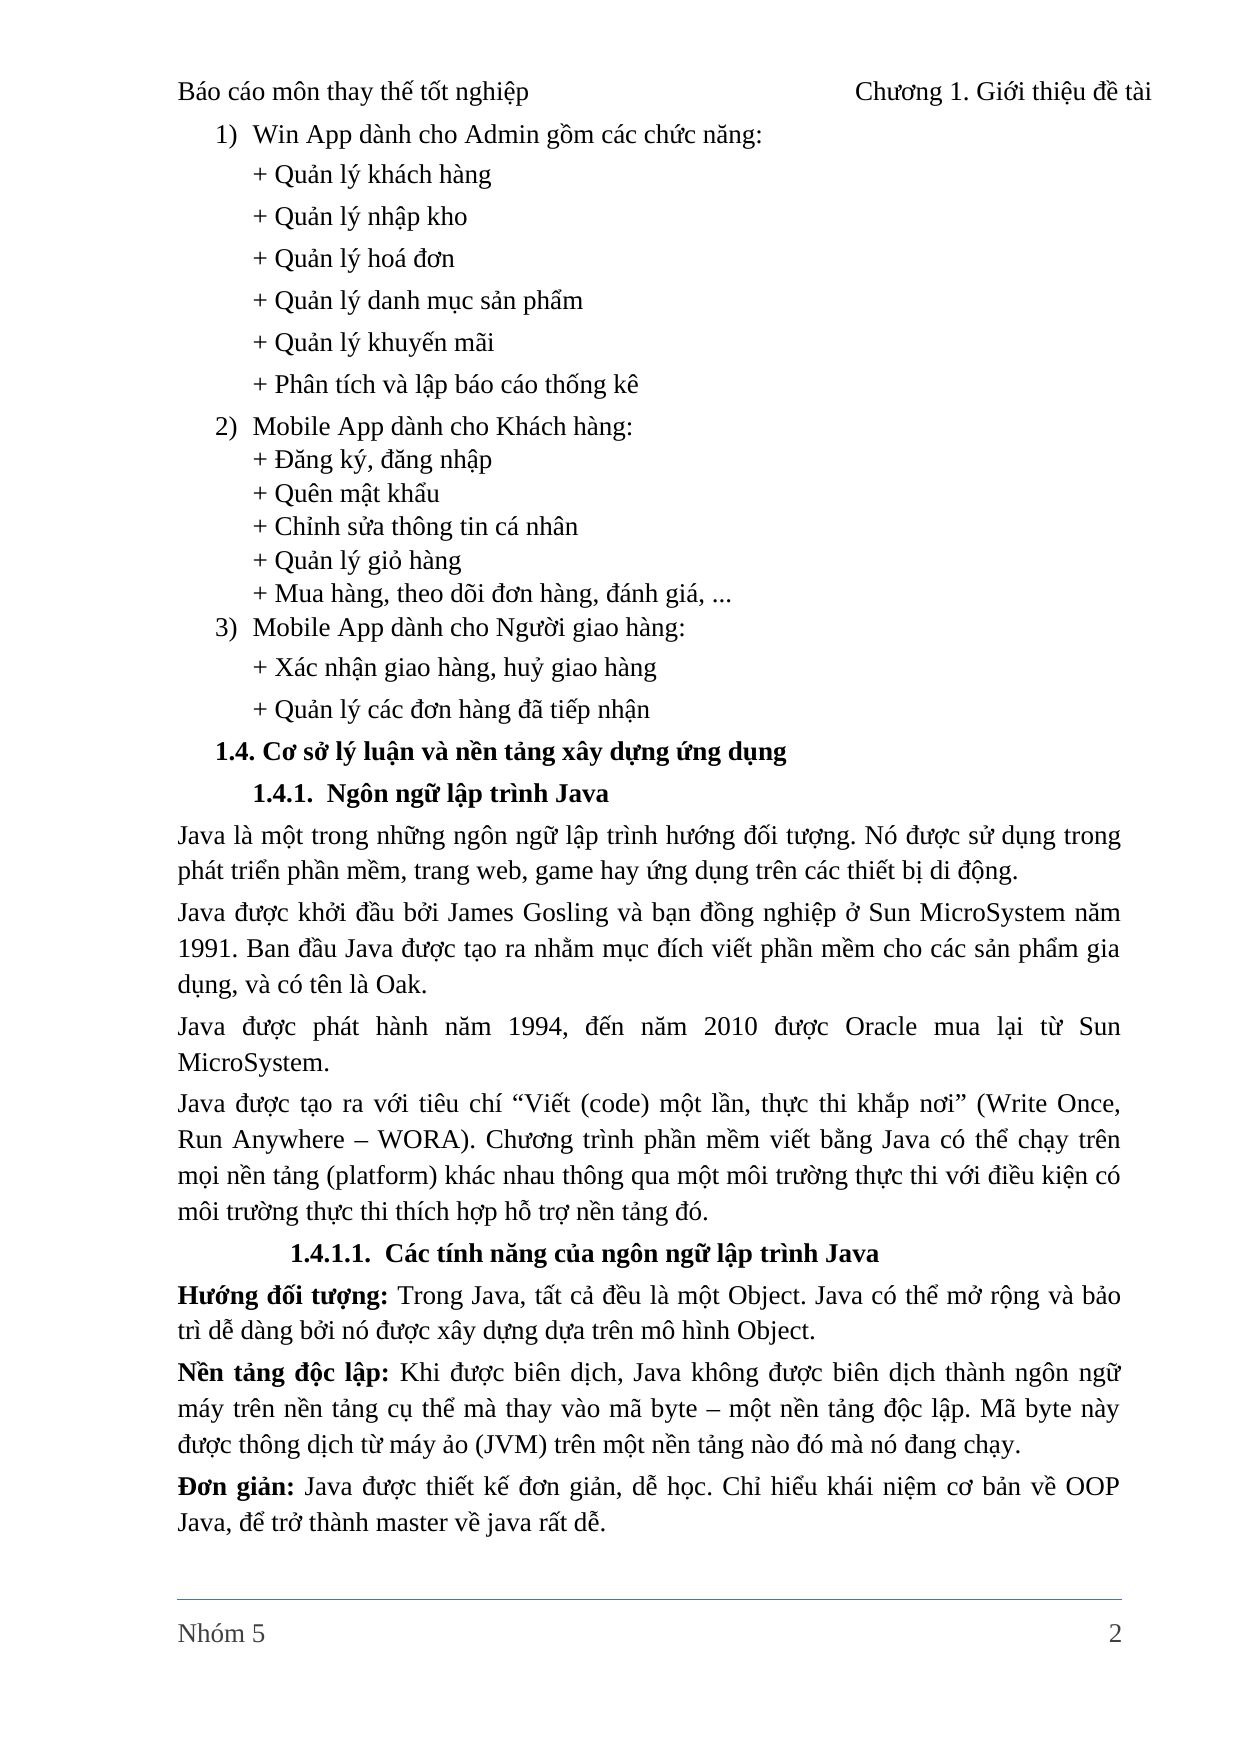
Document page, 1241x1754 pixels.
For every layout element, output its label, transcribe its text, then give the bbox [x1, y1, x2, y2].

list + Mua hàng, theo dõi đơn hàng, đánh giá, ... [252, 577, 1122, 609]
text + Quản lý các đơn hàng đã tiếp nhận [252, 693, 1122, 724]
text Hướng đối tượng: Trong Java, tất cả đều là một Object. Java có thể mở rộng và bảo trì dễ dàng bởi nó được xây dựng dựa trên mô hình Object. [177, 1279, 1122, 1346]
text Java được khởi đầu bởi James Gosling và bạn đồng nghiệp ở Sun MicroSystem năm 1991. Ban đầu Java được tạo ra nhằm mục đích viết phần mềm cho các sản phẩm gia dụng, và có tên là Oak. [177, 896, 1122, 999]
text + Quản lý khuyến mãi [252, 326, 1122, 357]
text + Xác nhận giao hàng, huỷ giao hàng [252, 651, 1122, 682]
list Win App dành cho Admin gồm các chức năng: [215, 118, 1122, 149]
text Java được phát hành năm 1994, đến năm 2010 được Oracle mua lại từ Sun MicroSystem. [177, 1010, 1122, 1077]
text + Quản lý khách hàng [252, 158, 1122, 189]
subtitle Ngôn ngữ lập trình Java [252, 777, 1122, 808]
text + Quản lý hoá đơn [252, 242, 1122, 273]
subtitle Cơ sở lý luận và nền tảng xây dựng ứng dụng [215, 735, 1122, 766]
list Mobile App dành cho Khách hàng: [215, 410, 1122, 441]
text Nền tảng độc lập: Khi được biên dịch, Java không được biên dịch thành ngôn ngữ máy trên nền tảng cụ thể mà thay vào mã byte – một nền tảng độc lập. Mã byte này được thông dịch từ máy ảo (JVM) trên một nền tảng nào đó mà nó đang chạy. [177, 1356, 1122, 1459]
list + Đăng ký, đăng nhập [252, 443, 1122, 474]
subtitle Các tính năng của ngôn ngữ lập trình Java [290, 1237, 1122, 1268]
text Đơn giản: Java được thiết kế đơn giản, dễ học. Chỉ hiểu khái niệm cơ bản về OOP Java, để trở thành master về java rất dễ. [177, 1470, 1122, 1537]
text + Quản lý nhập kho [252, 200, 1122, 231]
list Mobile App dành cho Người giao hàng: [215, 611, 1122, 642]
text + Phân tích và lập báo cáo thống kê [252, 368, 1122, 399]
text Java được tạo ra với tiêu chí “Viết (code) một lần, thực thi khắp nơi” (Write Once, Run Anywhere – WORA). Chương trình phần mềm viết bằng Java có thể chạy trên mọi nền tảng (platform) khác nhau thông qua một môi trường thực thi với điều kiện có môi trường thực thi thích hợp hỗ trợ nền tảng đó. [177, 1088, 1122, 1226]
list + Quên mật khẩu [252, 477, 1122, 508]
text + Quản lý danh mục sản phẩm [252, 284, 1122, 315]
list + Quản lý giỏ hàng [252, 544, 1122, 575]
text Java là một trong những ngôn ngữ lập trình hướng đối tượng. Nó được sử dụng trong phát triển phần mềm, trang web, game hay ứng dụng trên các thiết bị di động. [177, 819, 1122, 886]
list + Chỉnh sửa thông tin cá nhân [252, 510, 1122, 542]
